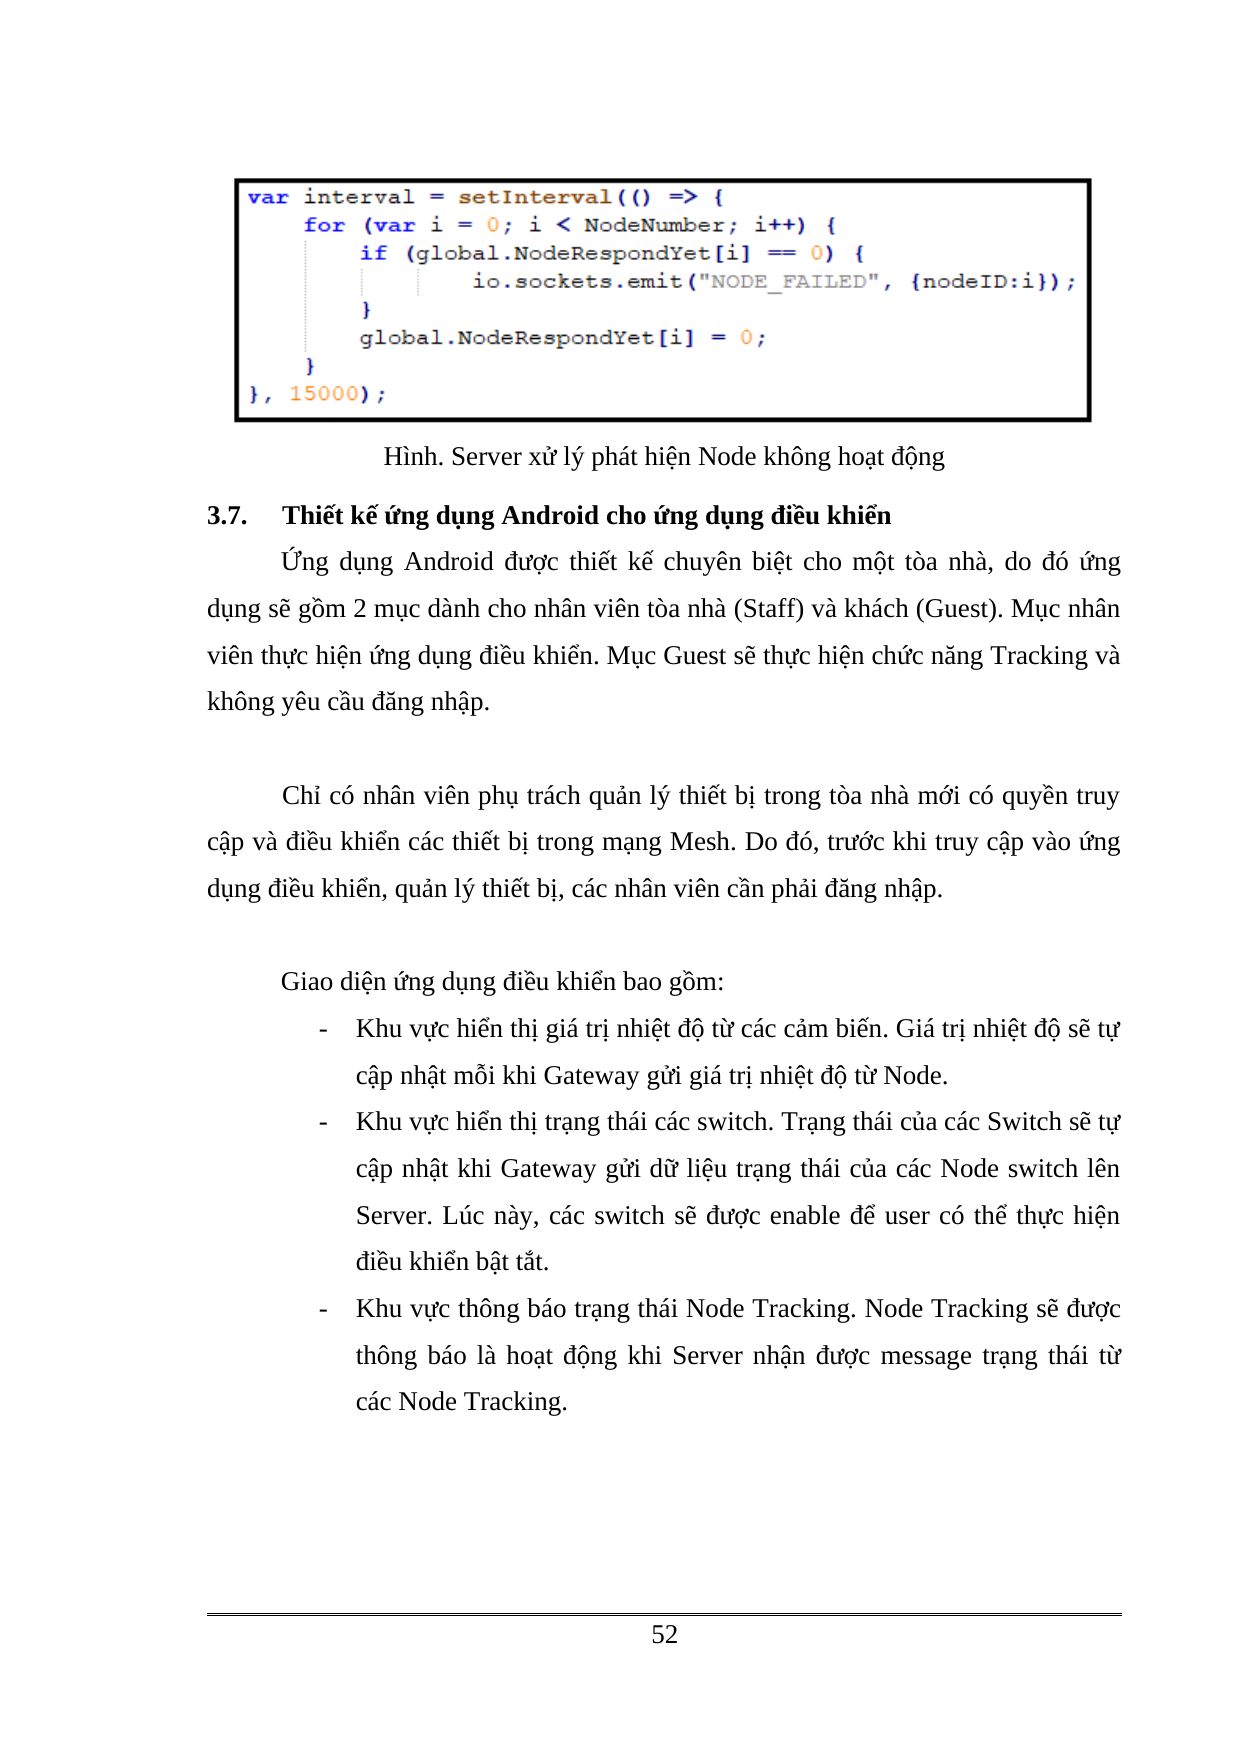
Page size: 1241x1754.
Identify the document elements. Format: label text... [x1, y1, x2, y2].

text Chỉ có nhân viên phụ trách quản lý thiết bị trong tòa nhà mới có quyền truy cập và điều khiển các thiết bị trong mạng Mesh. Do đó, trước khi truy cập vào ứng dụng điều khiển, quản lý thiết bị, các nhân viên cần phải đăng nhập. [207, 779, 1122, 903]
subtitle Thiết kế ứng dụng Android cho ứng dụng điều khiển [207, 499, 1122, 530]
list Khu vực hiển thị trạng thái các switch. Trạng thái của các Switch sẽ tự cập nhật khi Gateway gửi dữ liệu trạng thái của các Node switch lên Server. Lúc này, các switch sẽ được enable để user có thể thực hiện điều khiển bật tắt. [318, 1105, 1122, 1277]
text Giao diện ứng dụng điều khiển bao gồm: [207, 965, 1122, 997]
text Hình. Server xử lý phát hiện Node không hoạt động [207, 439, 1122, 471]
list Khu vực thông báo trạng thái Node Tracking. Node Tracking sẽ được thông báo là hoạt động khi Server nhận được message trạng thái từ các Node Tracking. [318, 1292, 1122, 1417]
text Ứng dụng Android được thiết kế chuyên biệt cho một tòa nhà, do đó ứng dụng sẽ gồm 2 mục dành cho nhân viên tòa nhà (Staff) và khách (Guest). Mục nhân viên thực hiện ứng dụng điều khiển. Mục Guest sẽ thực hiện chức năng Tracking và không yêu cầu đăng nhập. [207, 545, 1122, 717]
list Khu vực hiển thị giá trị nhiệt độ từ các cảm biến. Giá trị nhiệt độ sẽ tự cập nhật mỗi khi Gateway gửi giá trị nhiệt độ từ Node. [318, 1012, 1122, 1090]
picture [233, 177, 1095, 424]
